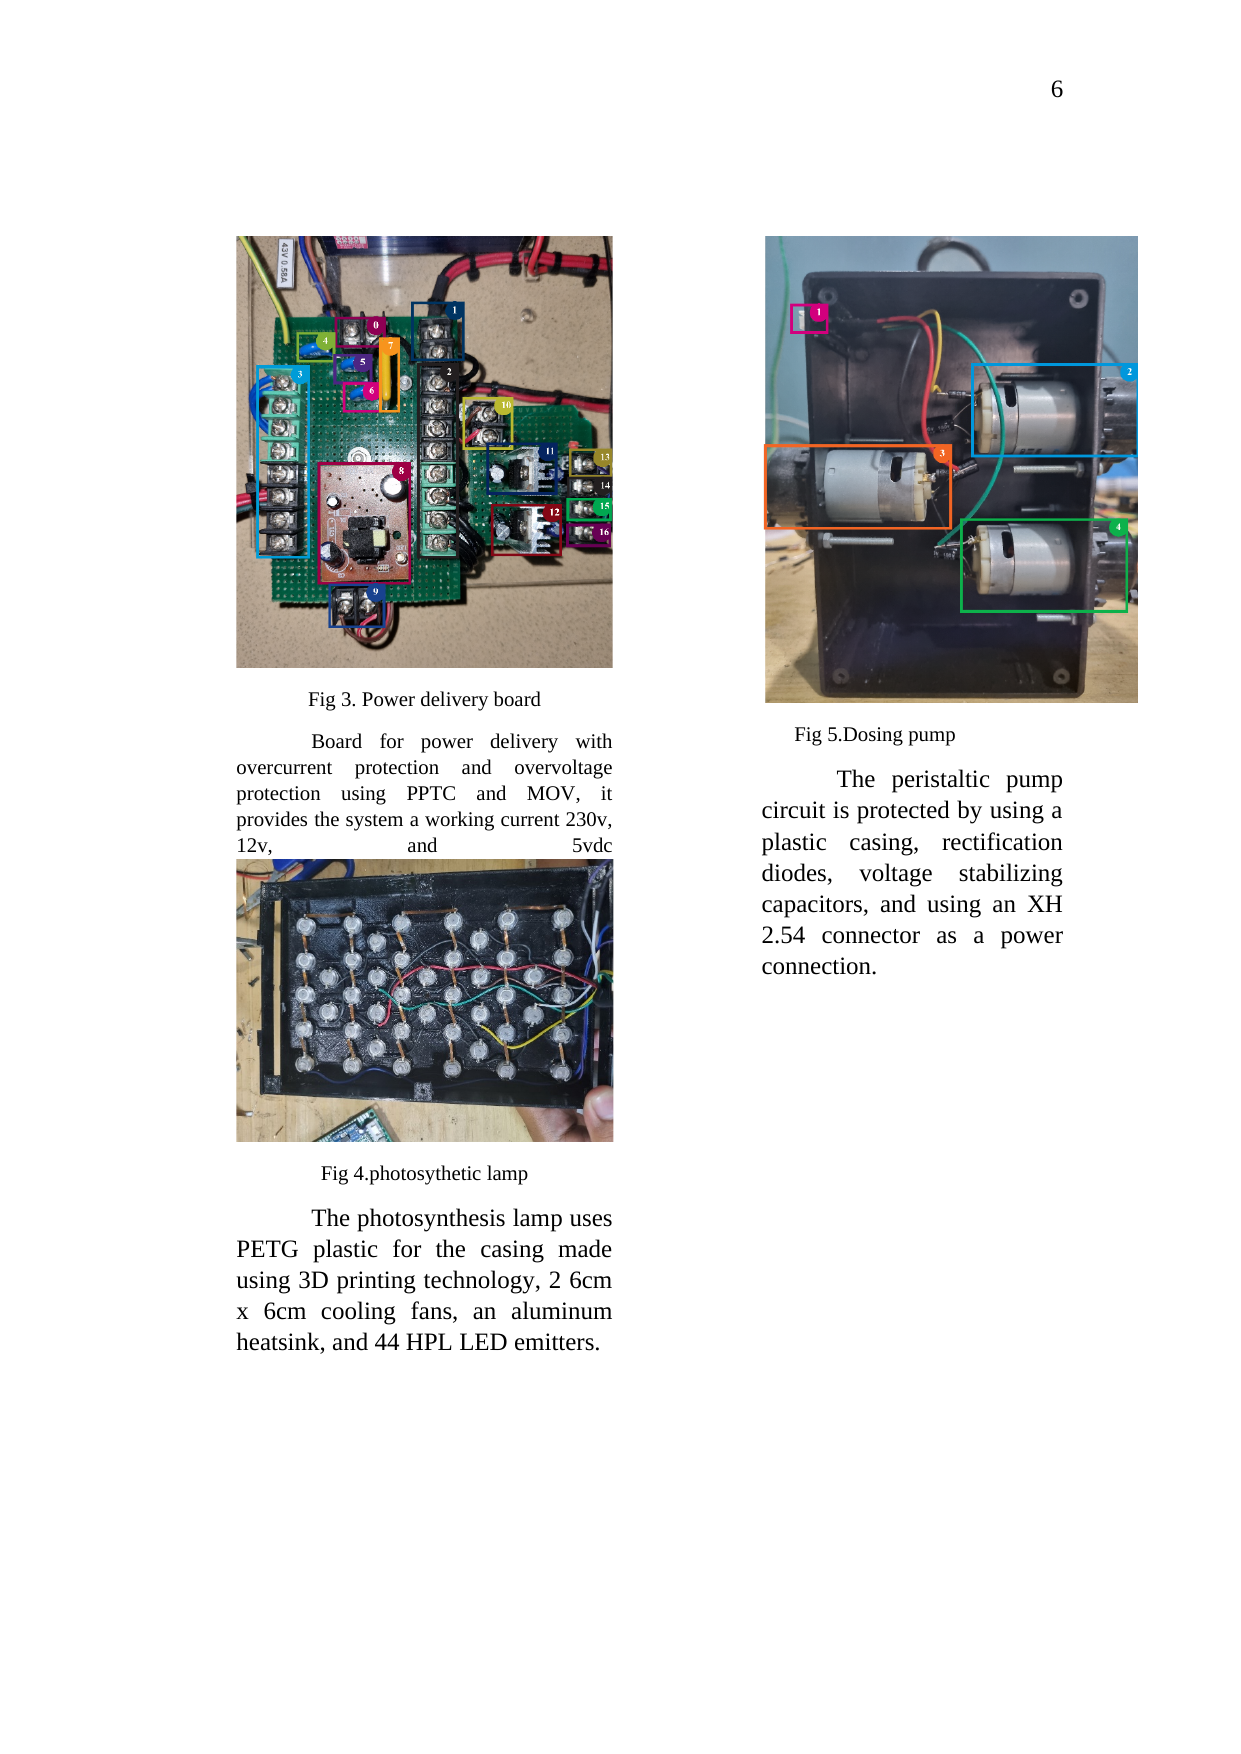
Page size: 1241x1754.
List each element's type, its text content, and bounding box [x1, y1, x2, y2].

text The peristaltic pump circuit is protected by using a plastic casing, rectification diodes, voltage stabilizing capacitors, and using an XH 2.54 connector as a power connection. [761, 764, 1063, 979]
text Fig 3. Power delivery board [236, 687, 613, 711]
text Fig 4.photosythetic lamp [236, 1161, 613, 1185]
picture [236, 859, 614, 1142]
text Fig 5.Dosing pump [686, 722, 1063, 746]
text The photosynthesis lamp uses PETG plastic for the casing made using 3D printing technology, 2 6cm x 6cm cooling fans, an aluminum heatsink, and 44 HPL LED emitters. [236, 1203, 613, 1356]
text Board for power delivery with overcurrent protection and overvoltage protection using PPTC and MOV, it provides the system a working current 230v, 12v, and 5vdc [236, 729, 613, 859]
picture [975, 367, 1136, 454]
picture [236, 236, 613, 668]
picture [761, 236, 1138, 703]
